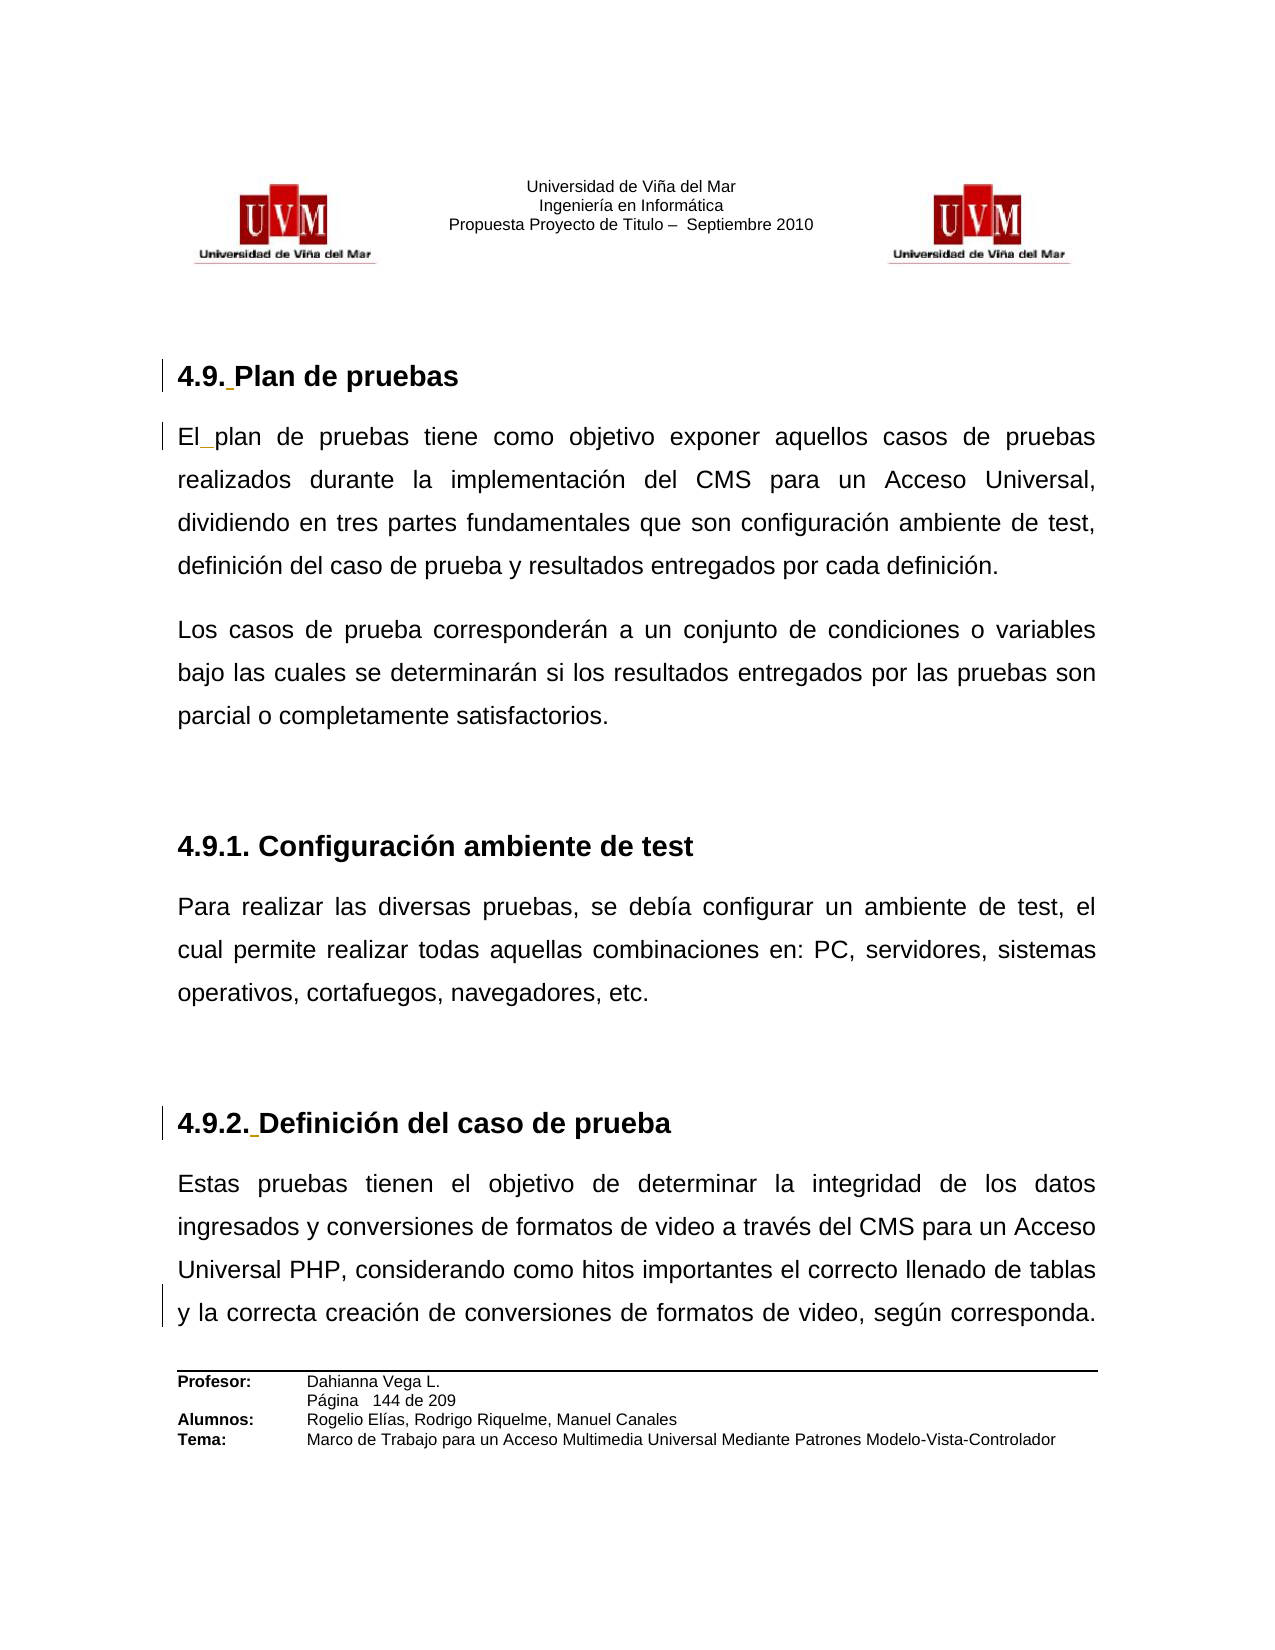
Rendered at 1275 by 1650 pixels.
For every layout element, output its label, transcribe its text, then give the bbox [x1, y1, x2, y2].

picture [871, 176, 1084, 267]
text Elplan de pruebas tiene como objetivo exponer aquellos casos de pruebas realizados durante la implementación del CMS para un Acceso Universal, dividiendo en tres partes fundamentales que son configuración ambiente de test, definición del caso de prueba y resultados entregados por cada definición. [177, 422, 1098, 580]
text Para realizar las diversas pruebas, se debía configurar un ambiente de test, el cual permite realizar todas aquellas combinaciones en: PC, servidores, sistemas operativos, cortafuegos, navegadores, etc. [177, 892, 1098, 1007]
text Los casos de prueba corresponderán a un conjunto de condiciones o variables bajo las cuales se determinarán si los resultados entregados por las pruebas son parcial o completamente satisfactorios. [177, 615, 1098, 730]
picture [177, 176, 390, 267]
subtitle 4.9.1. Configuración ambiente de test [177, 829, 1098, 863]
subtitle 4.9.Plan de pruebas [177, 359, 1098, 392]
subtitle 4.9.2.Definición del caso de prueba [177, 1106, 1098, 1140]
